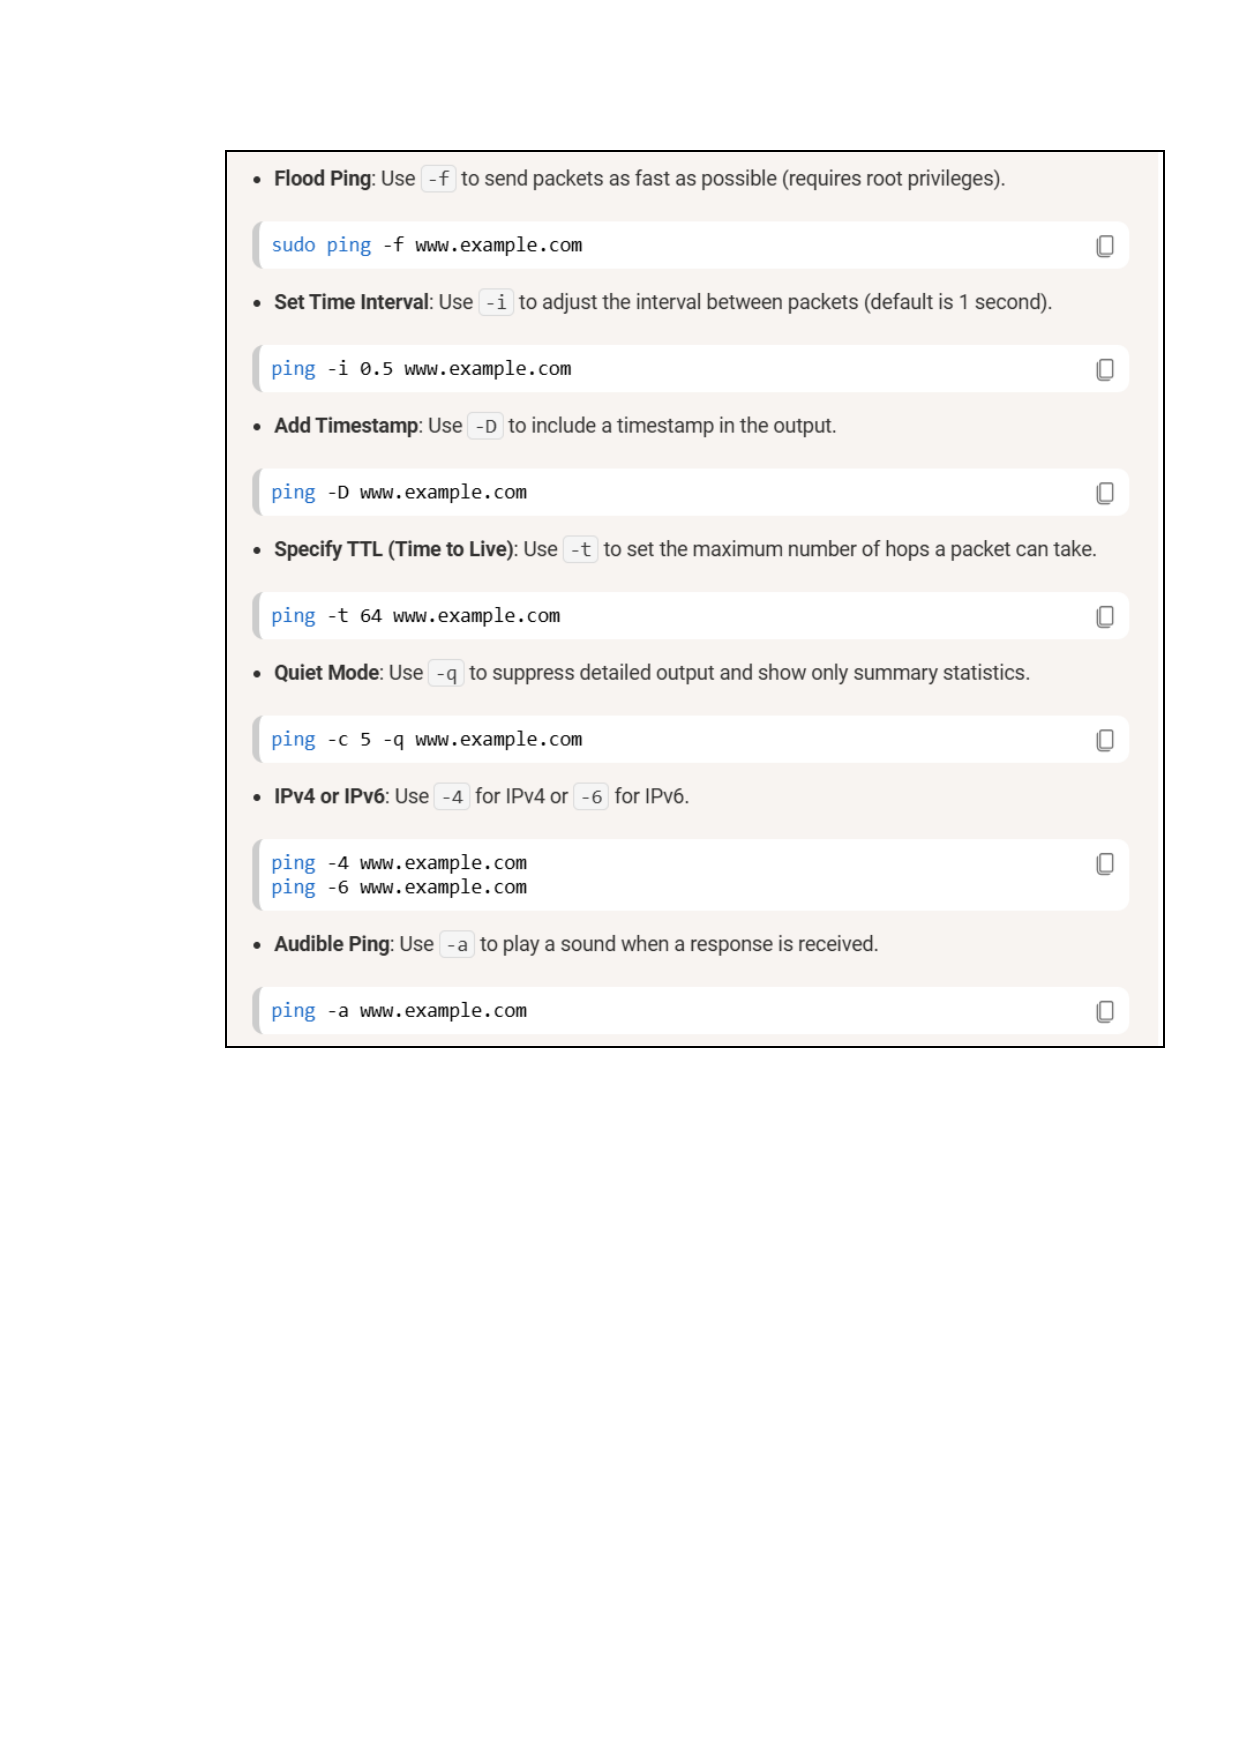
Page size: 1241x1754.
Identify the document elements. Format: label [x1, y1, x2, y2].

picture [227, 152, 1163, 1046]
